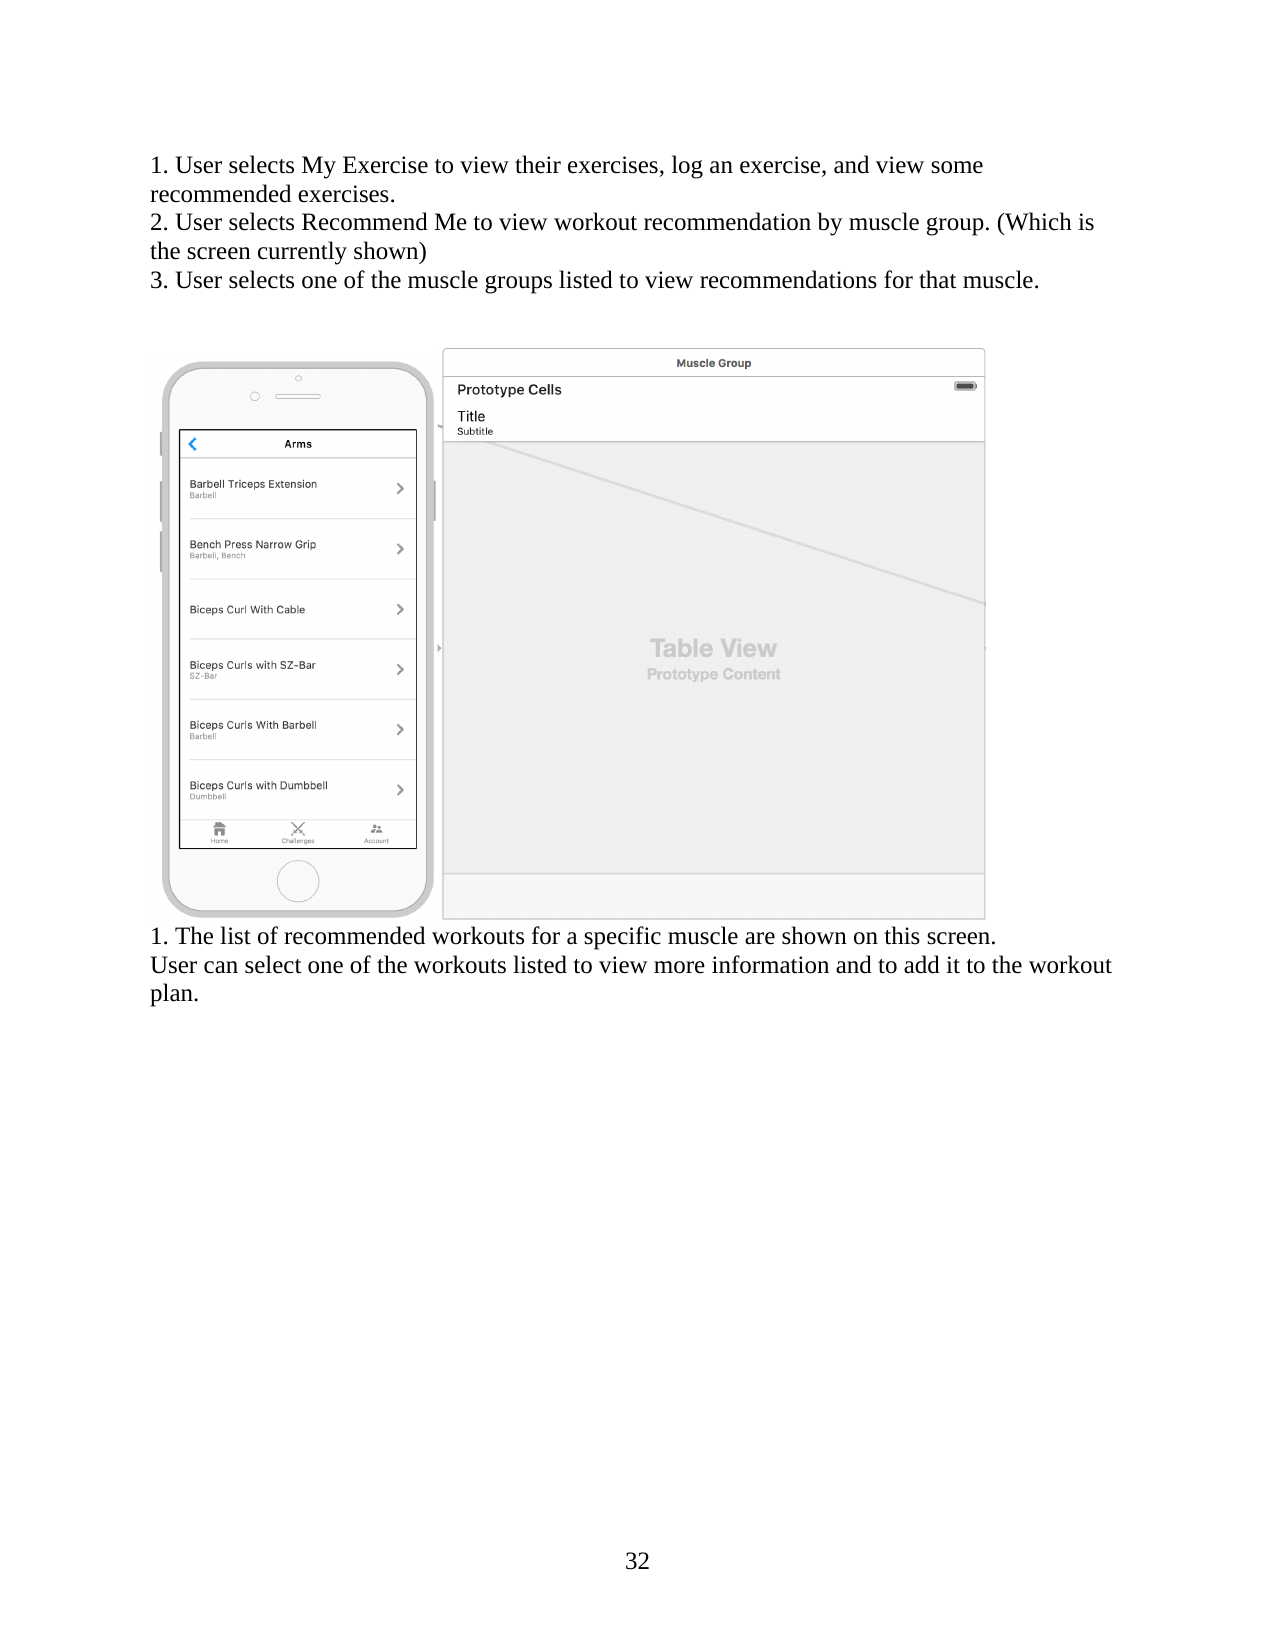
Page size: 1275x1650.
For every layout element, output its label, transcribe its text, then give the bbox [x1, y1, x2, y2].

text User can select one of the workouts listed to view more information and to add it to the workout plan. [150, 950, 1125, 1007]
picture [150, 347, 986, 921]
text 3. User selects one of the muscle groups listed to view recommendations for that muscle. [150, 265, 1125, 294]
text 1. User selects My Exercise to view their exercises, log an exercise, and view some recommended exercises. [150, 150, 1125, 207]
text 1. The list of recommended workouts for a specific muscle are shown on this screen. [150, 921, 1125, 950]
text 2. User selects Recommend Me to view workout recommendation by muscle group. (Which is the screen currently shown) [150, 207, 1125, 265]
